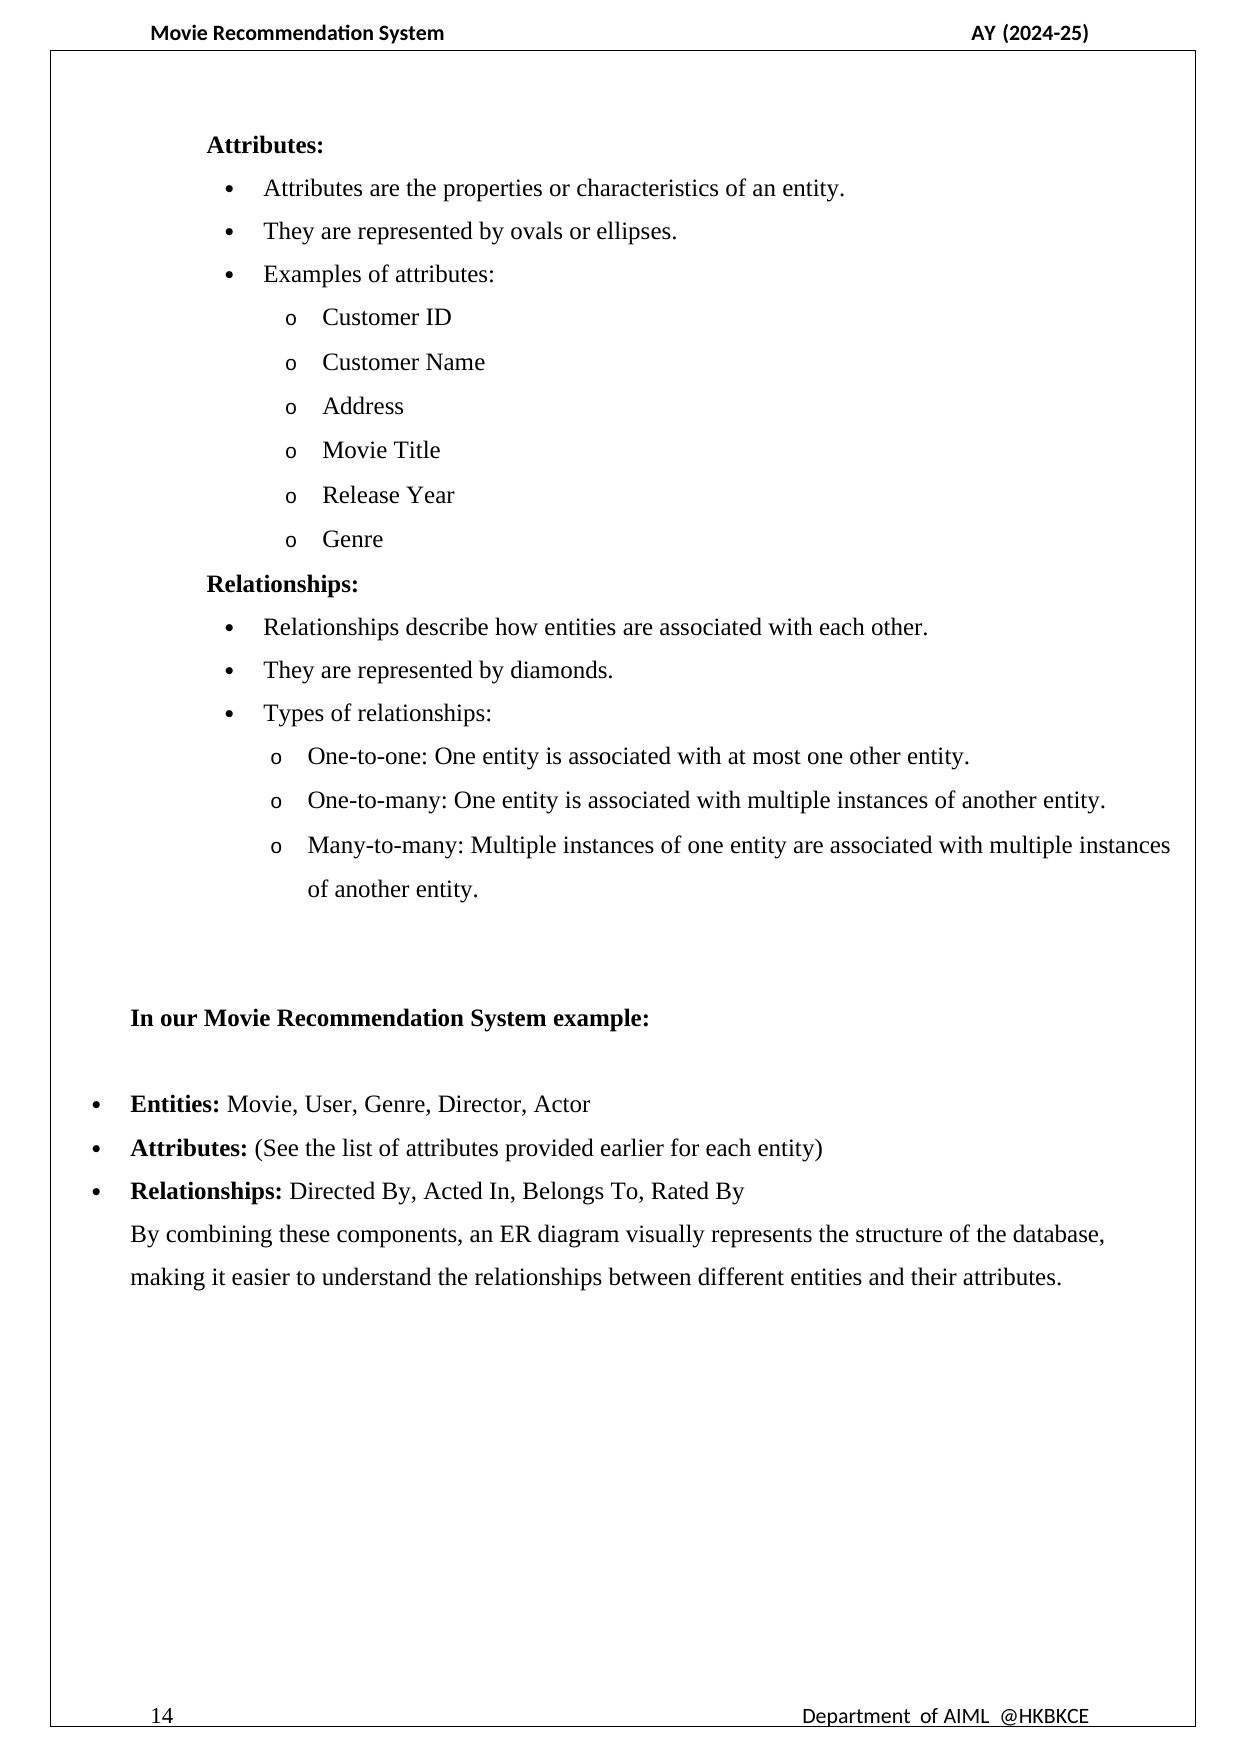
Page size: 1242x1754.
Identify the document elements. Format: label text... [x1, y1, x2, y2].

list They are represented by diamonds. [226, 655, 1183, 684]
list One-to-many: One entity is associated with multiple instances of another entity. [270, 786, 1183, 815]
list Relationships describe how entities are associated with each other. [226, 612, 1183, 641]
list Examples of attributes: [226, 259, 1183, 288]
list Movie Title [284, 436, 1183, 465]
list Relationships: Directed By, Acted In, Belongs To, Rated By [93, 1176, 1183, 1204]
list Attributes: (See the list of attributes provided earlier for each entity) [93, 1133, 1183, 1161]
list Customer ID [284, 302, 1183, 332]
list Many-to-many: Multiple instances of one entity are associated with multiple instances of another entity. [270, 830, 1183, 903]
list Release Year [284, 480, 1183, 509]
list Genre [284, 524, 1183, 554]
text By combining these components, an ER diagram visually represents the structure of the database, making it easier to understand the relationships between different entities and their attributes. [130, 1219, 1183, 1291]
text  Relationships: [174, 569, 1183, 597]
list Types of relationships: [226, 698, 1183, 727]
list One-to-one: One entity is associated with at most one other entity. [270, 741, 1183, 771]
list Customer Name [284, 347, 1183, 376]
list Address [284, 391, 1183, 421]
text  Attributes: [174, 130, 1183, 159]
list Attributes are the properties or characteristics of an entity. [226, 173, 1183, 202]
list They are represented by ovals or ellipses. [226, 216, 1183, 245]
list Entities: Movie, User, Genre, Director, Actor [93, 1089, 1183, 1118]
text In our Movie Recommendation System example: [130, 1003, 1183, 1032]
